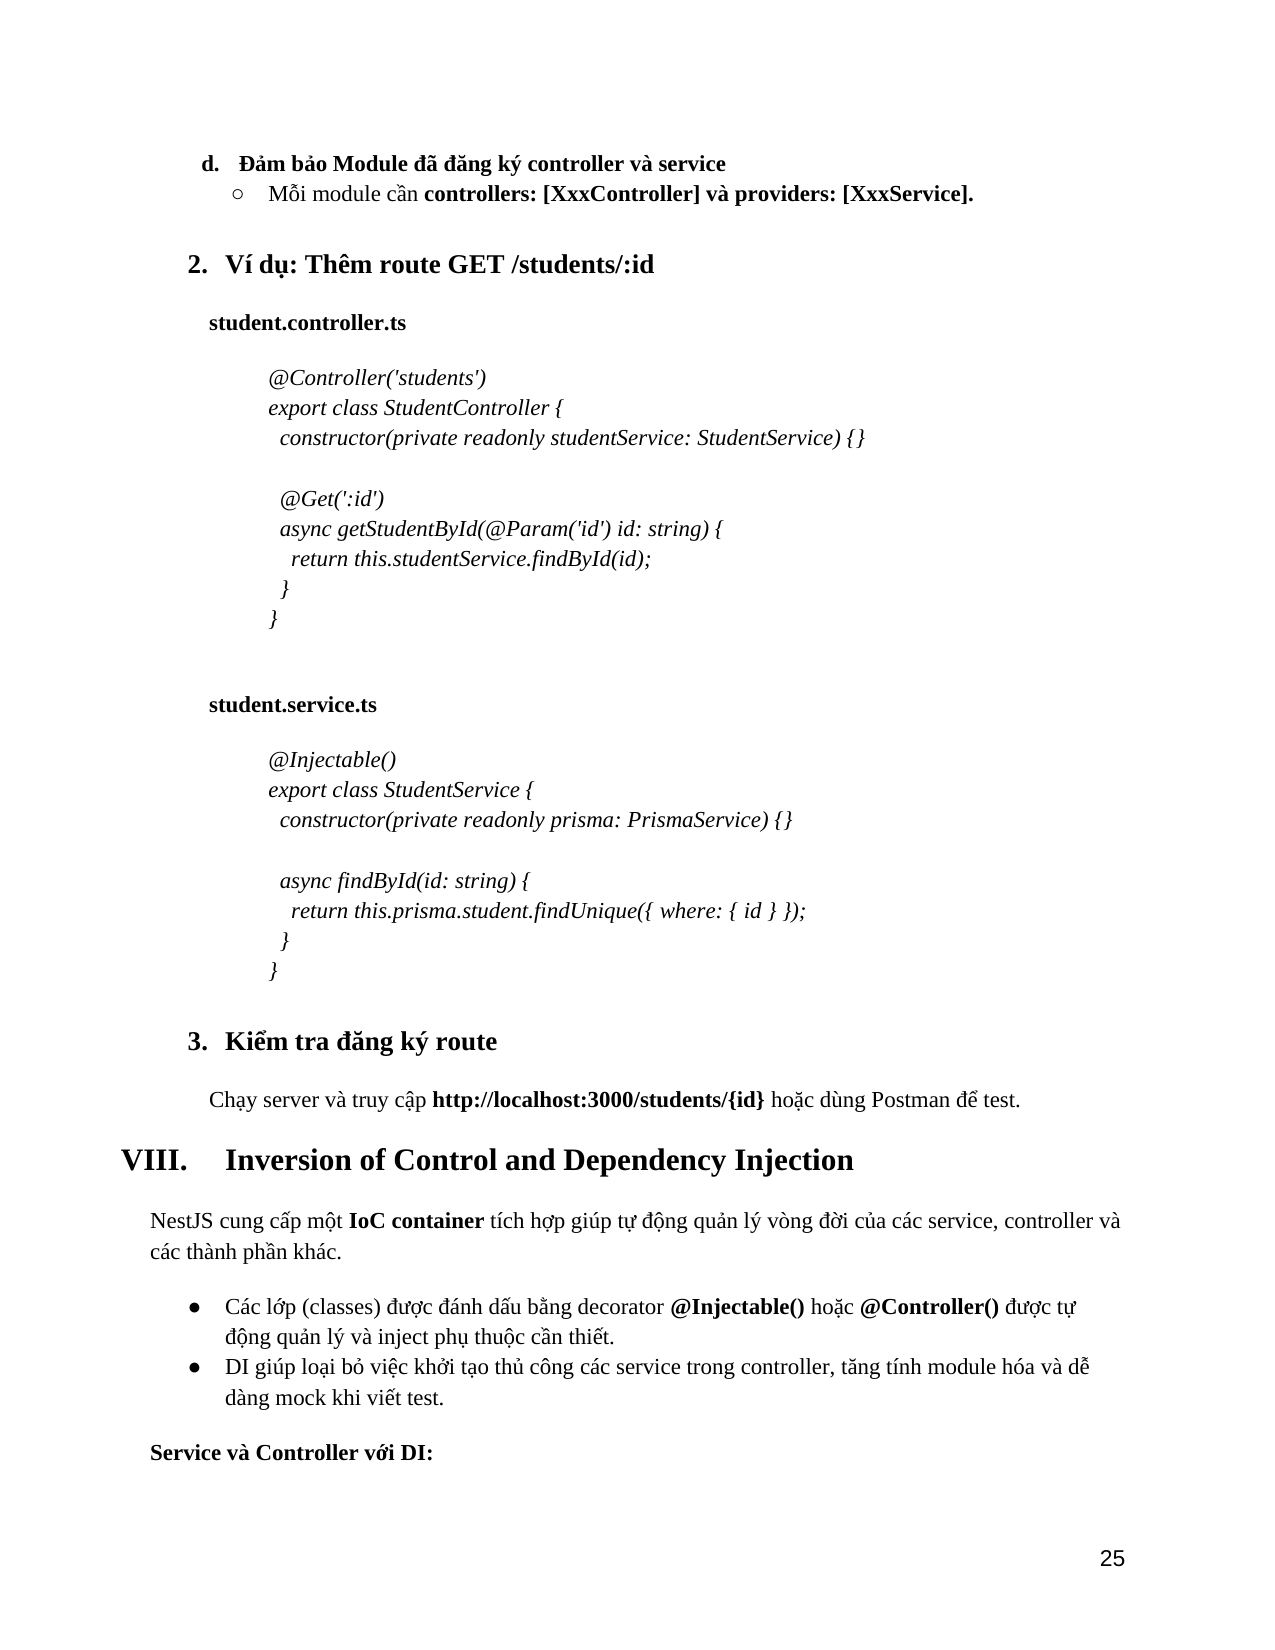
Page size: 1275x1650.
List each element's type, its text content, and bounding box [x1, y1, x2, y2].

text } [268, 606, 1125, 632]
subtitle Inversion of Control and Dependency Injection [187, 1141, 1125, 1177]
text export class StudentController { [268, 394, 1125, 420]
text Service và Controller với DI: [150, 1439, 1125, 1465]
text } [268, 927, 1125, 954]
subtitle Ví dụ: Thêm route GET /students/:id [187, 248, 1125, 279]
list Mỗi module cần controllers: [XxxController] và providers: [XxxService]. [231, 180, 1125, 207]
list DI giúp loại bỏ việc khởi tạo thủ công các service trong controller, tăng tính module hóa và dễ dàng mock khi viết test. [187, 1353, 1125, 1410]
text export class StudentService { [268, 776, 1125, 803]
text NestJS cung cấp một IoC container tích hợp giúp tự động quản lý vòng đời của các service, controller và các thành phần khác. [150, 1207, 1125, 1264]
text Chạy server và truy cập http://localhost:3000/students/{id} hoặc dùng Postman để test. [209, 1086, 1125, 1112]
text return this.prisma.student.findUnique({ where: { id } }); [268, 897, 1125, 923]
text async getStudentById(@Param('id') id: string) { [268, 515, 1125, 541]
text } [268, 575, 1125, 602]
list Đảm bảo Module đã đăng ký controller và service [201, 150, 1125, 176]
text constructor(private readonly prisma: PrismaService) {} [268, 807, 1125, 833]
text } [268, 958, 1125, 984]
text @Controller('students') [268, 364, 1125, 390]
subtitle Kiểm tra đăng ký route [187, 1025, 1125, 1056]
text student.controller.ts [209, 309, 1125, 335]
text return this.studentService.findById(id); [268, 545, 1125, 571]
text @Get(':id') [268, 485, 1125, 511]
text @Injectable() [268, 746, 1125, 772]
text student.service.ts [209, 691, 1125, 717]
list Các lớp (classes) được đánh dấu bằng decorator @Injectable() hoặc @Controller() được tự động quản lý và inject phụ thuộc cần thiết. [187, 1293, 1125, 1349]
text constructor(private readonly studentService: StudentService) {} [268, 424, 1125, 451]
text async findById(id: string) { [268, 867, 1125, 893]
